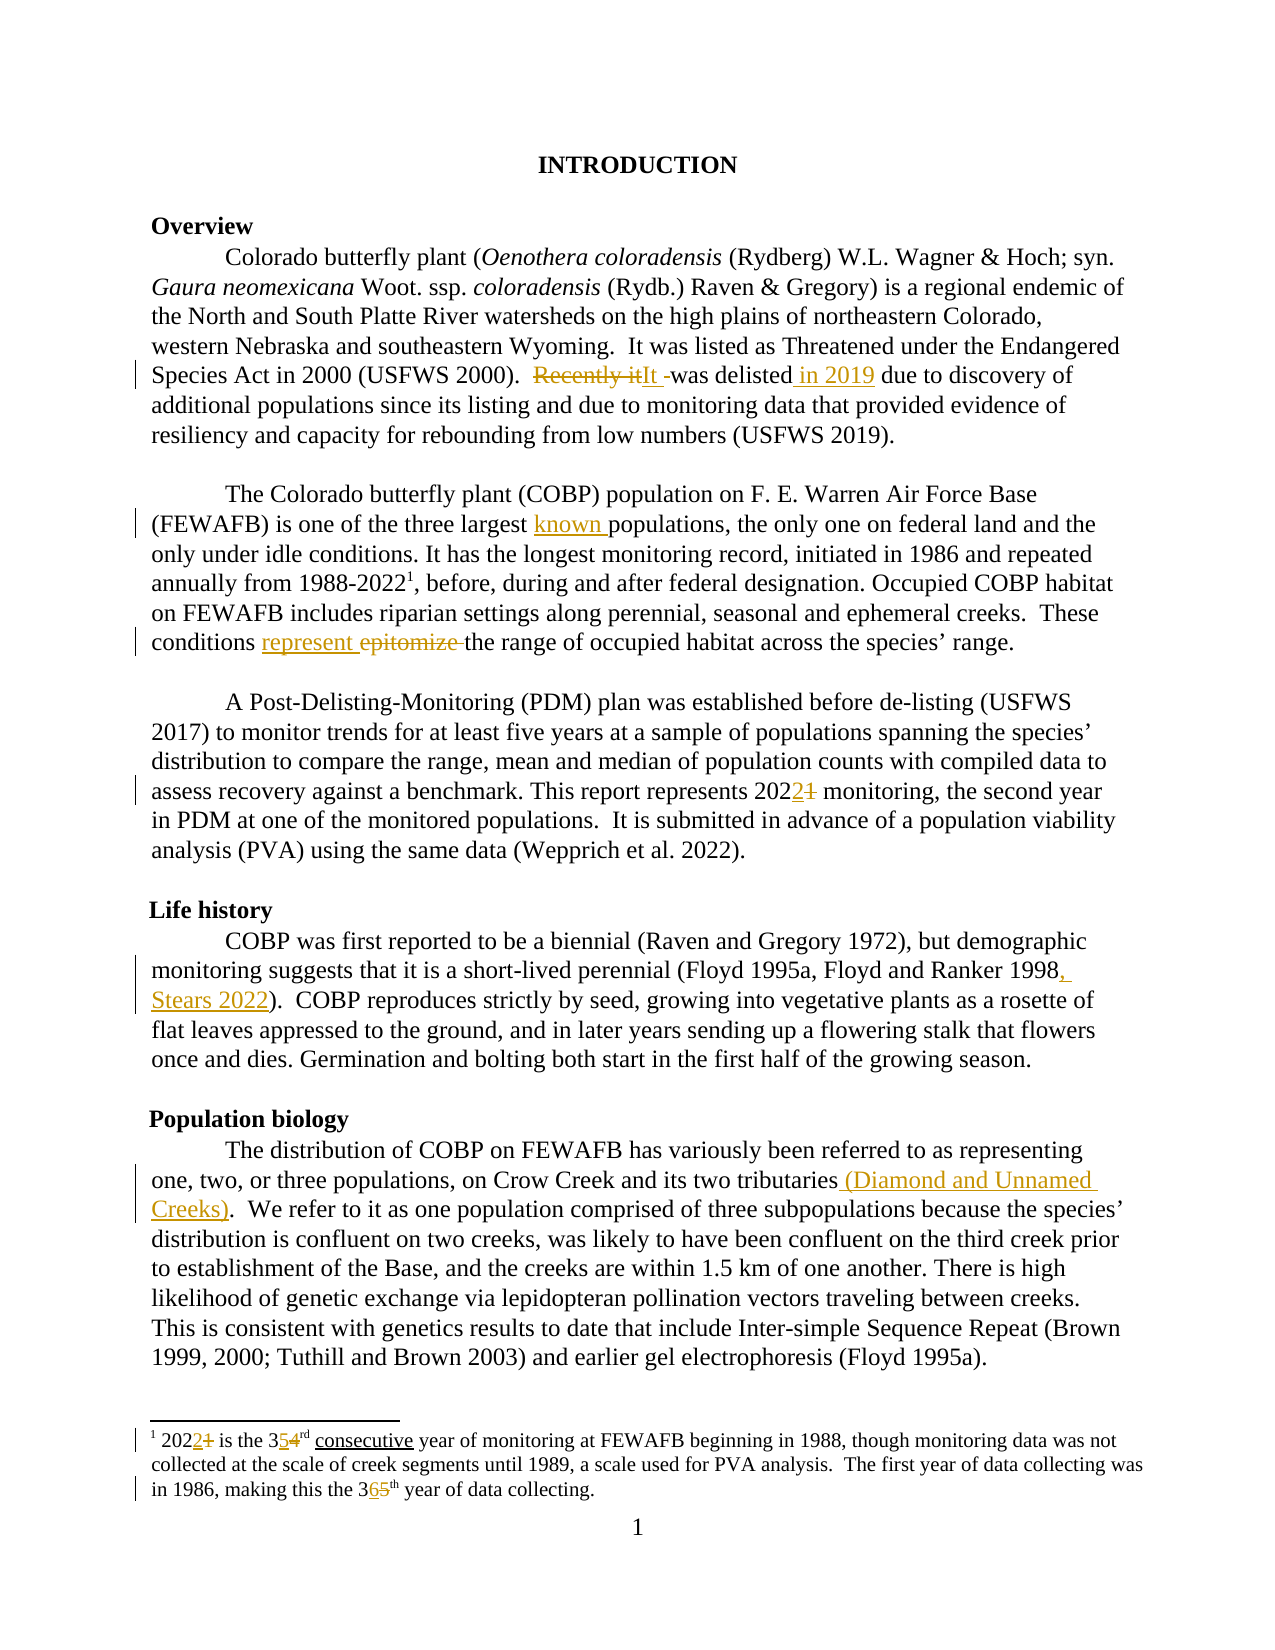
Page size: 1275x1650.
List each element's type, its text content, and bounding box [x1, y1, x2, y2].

text A Post-Delisting-Monitoring (PDM) plan was established before de-listing (USFWS 2017) to monitor trends for at least five years at a sample of populations spanning the species’ distribution to compare the range, mean and median of population counts with compiled data to assess recovery against a benchmark. This report represents 202 monitoring, the second year in PDM at one of the monitored populations. It is submitted in advance of a population viability analysis (PVA) using the same data (Wepprich et al. 2022). [151, 687, 1125, 864]
text The distribution of COBP on FEWAFB has variously been referred to as representing one, two, or three populations, on Crow Creek and its two tributaries. We refer to it as one population comprised of three subpopulations because the species’ distribution is confluent on two creeks, was likely to have been confluent on the third creek prior to establishment of the Base, and the creeks are within 1.5 km of one another. There is high likelihood of genetic exchange via lepidopteran pollination vectors traveling between creeks. This is consistent with genetics results to date that include Inter-simple Sequence Repeat (Brown 1999, 2000; Tuthill and Brown 2003) and earlier gel electrophoresis (Floyd 1995a). [150, 1135, 1125, 1371]
text Colorado butterfly plant (Oenothera coloradensis (Rydberg) W.L. Wagner & Hoch; syn. Gaura neomexicana Woot. ssp. coloradensis (Rydb.) Raven & Gregory) is a regional endemic of the North and South Platte River watersheds on the high plains of northeastern Colorado, western Nebraska and southeastern Wyoming. It was listed as Threatened under the Endangered Species Act in 2000 (USFWS 2000). was delisted due to discovery of additional populations since its listing and due to monitoring data that provided evidence of resiliency and capacity for rebounding from low numbers (USFWS 2019). [150, 242, 1125, 448]
subtitle Overview [151, 211, 1147, 240]
subtitle Population biology [148, 1104, 1147, 1133]
text COBP was first reported to be a biennial (Raven and Gregory 1972), but demographic monitoring suggests that it is a short-lived perennial (Floyd 1995a, Floyd and Ranker 1998). COBP reproduces strictly by seed, growing into vegetative plants as a rosette of flat leaves appressed to the ground, and in later years sending up a flowering stalk that flowers once and dies. Germination and bolting both start in the first half of the growing season. [150, 926, 1125, 1073]
subtitle Life history [148, 895, 1147, 924]
text The Colorado butterfly plant (COBP) population on F. E. Warren Air Force Base (FEWAFB) is one of the three largest populations, the only one on federal land and the only under idle conditions. It has the longest monitoring record, initiated in 1986 and repeated annually from 1988-2022, before, during and after federal designation. Occupied COBP habitat on FEWAFB includes riparian settings along perennial, seasonal and ephemeral creeks. These conditions the range of occupied habitat across the species’ range. [150, 479, 1125, 656]
subtitle INTRODUCTION [151, 150, 1124, 179]
